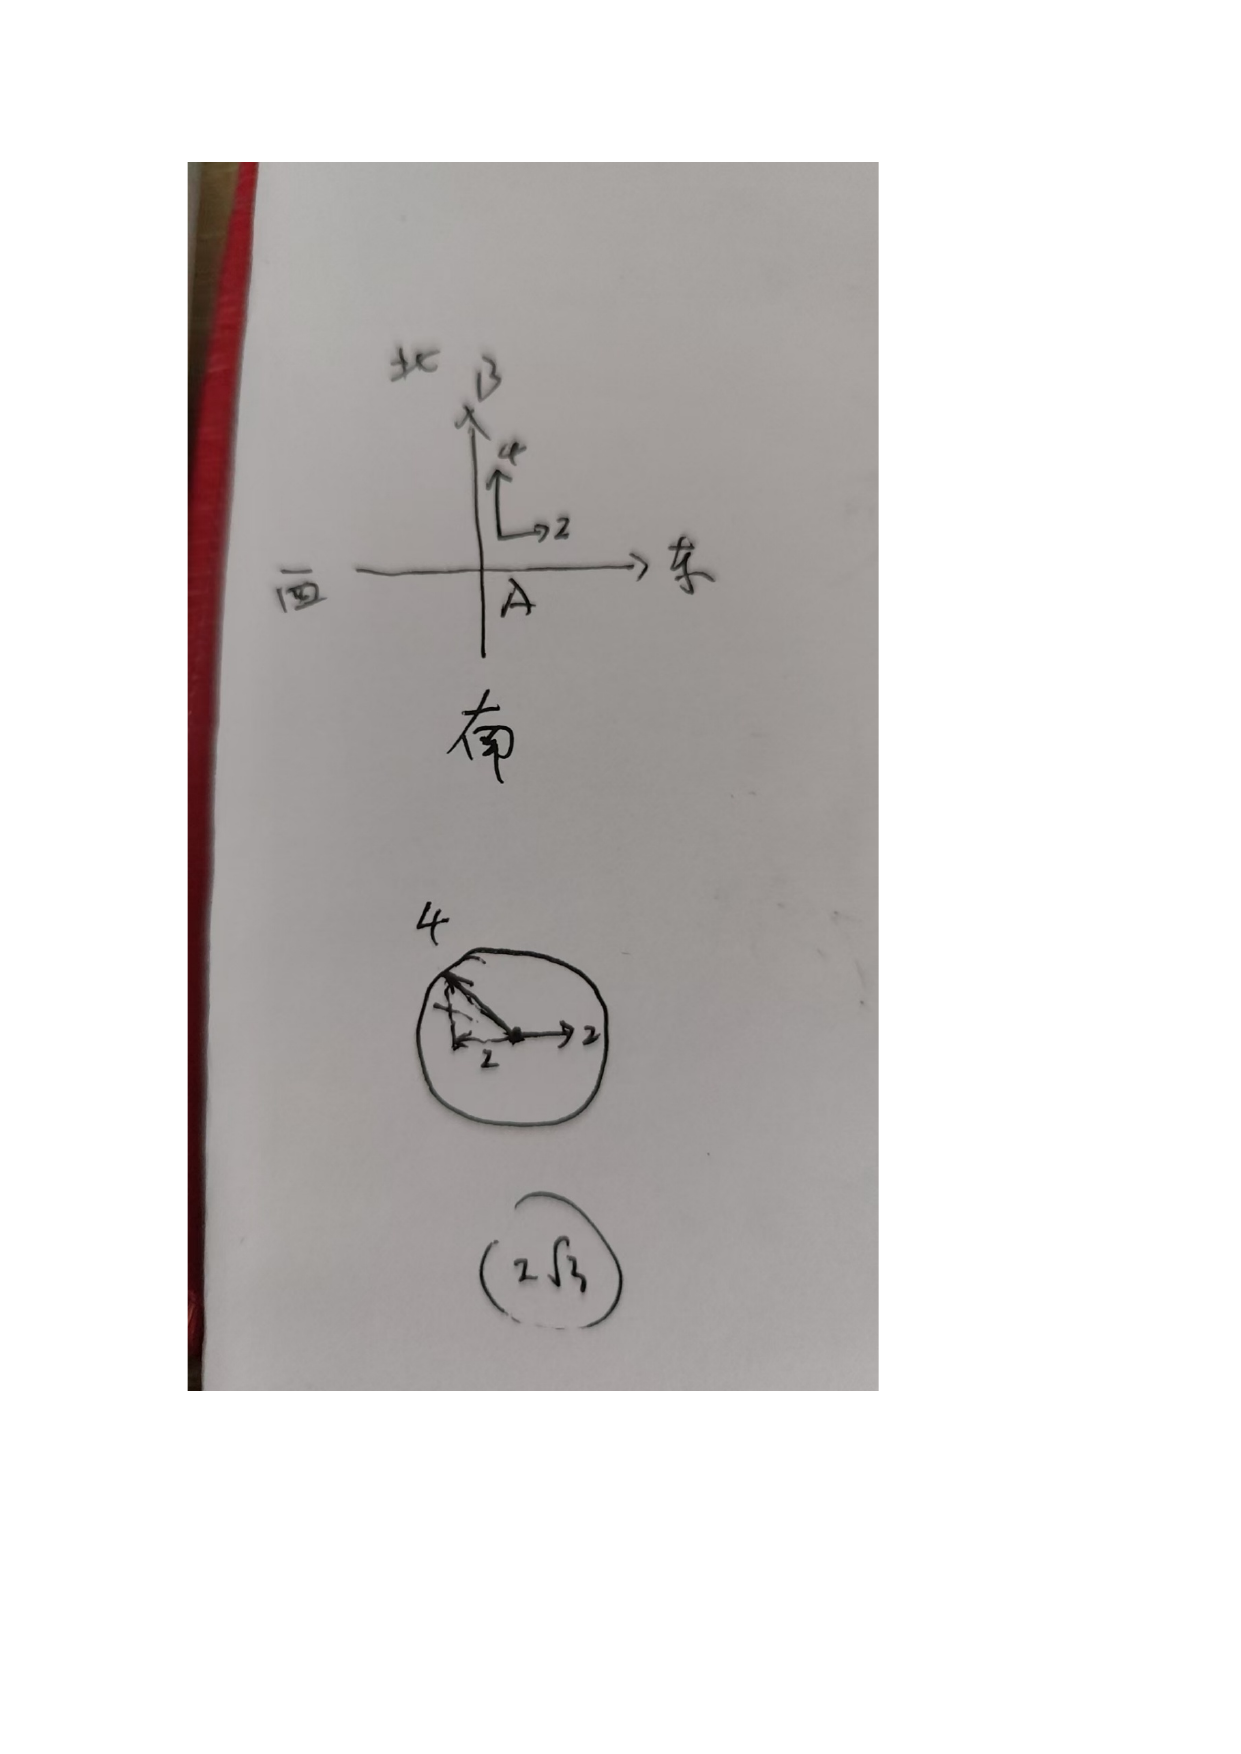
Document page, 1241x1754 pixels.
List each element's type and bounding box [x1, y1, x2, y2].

picture [187, 162, 879, 1391]
